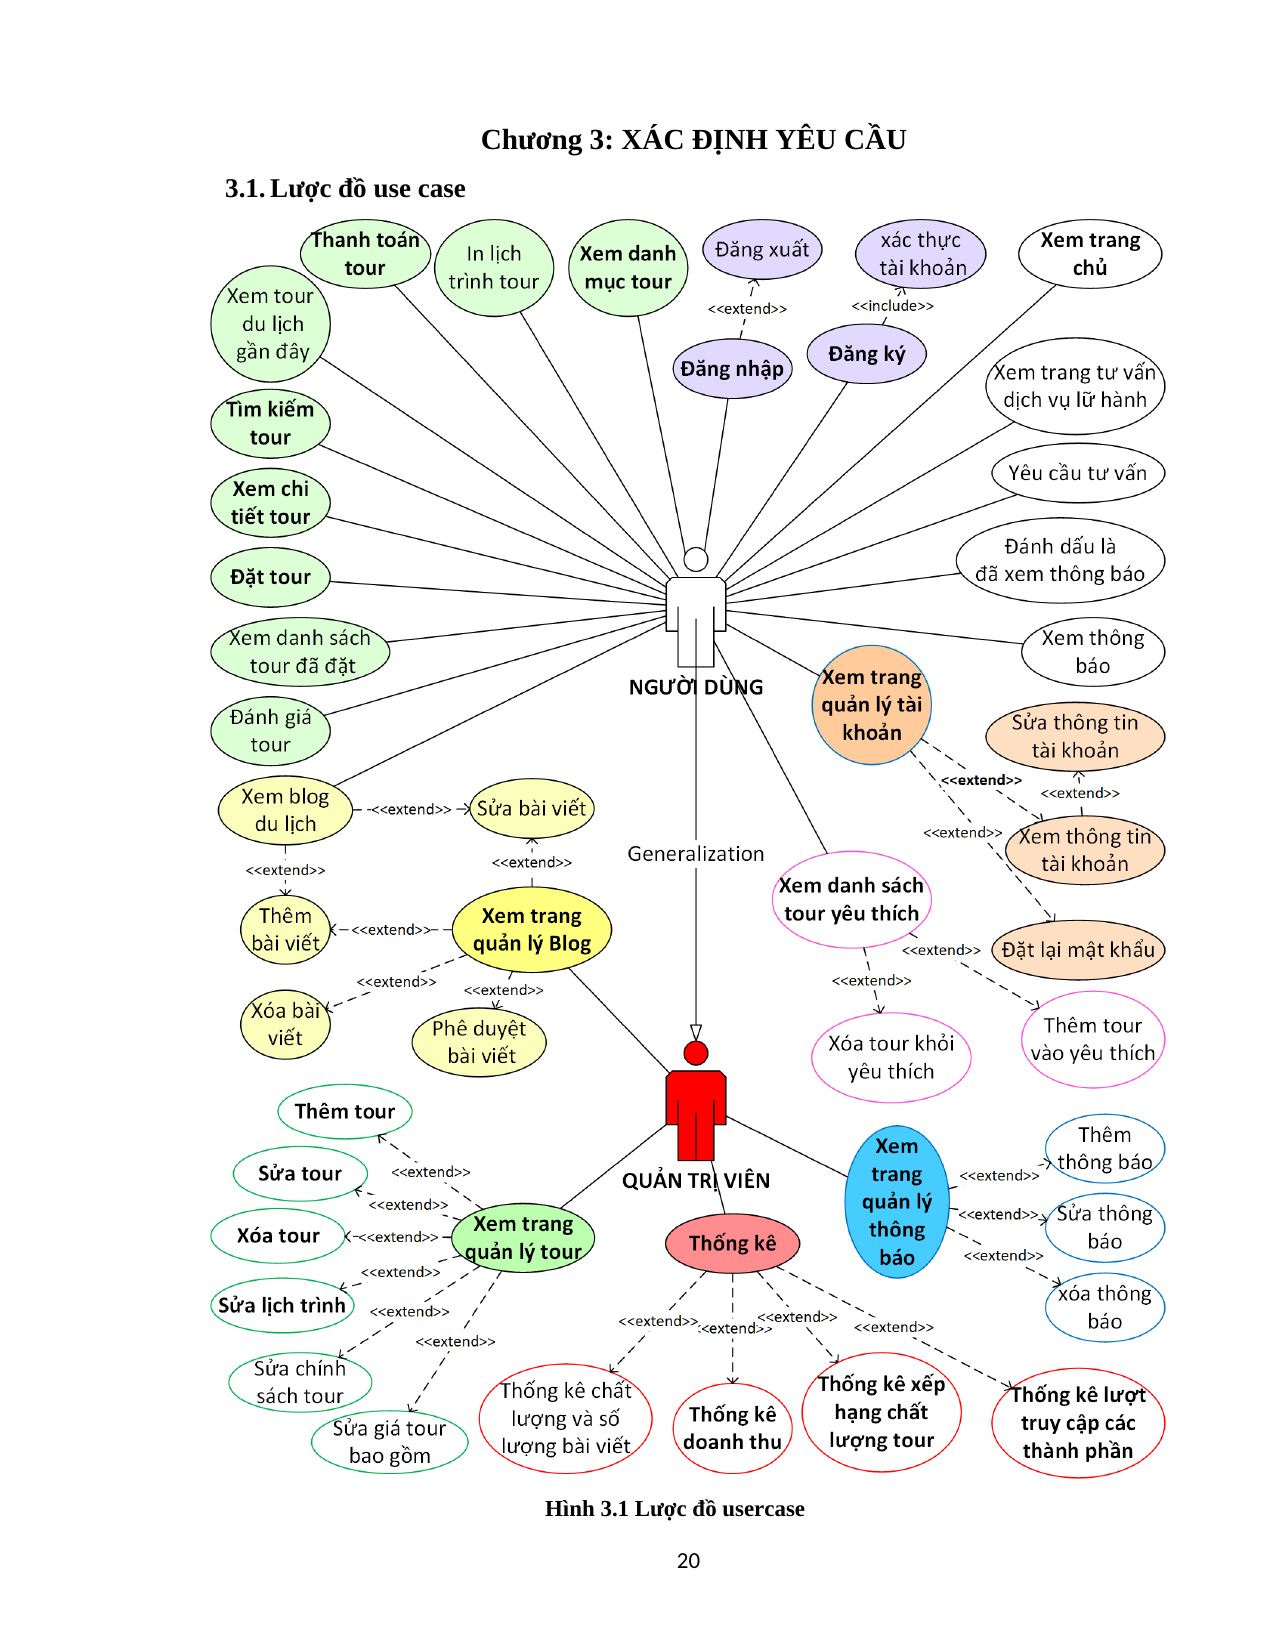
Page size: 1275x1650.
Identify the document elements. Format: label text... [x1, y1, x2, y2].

subtitle Hình 3.1 Lược đồ usercase [187, 1495, 1162, 1521]
picture [206, 218, 1174, 1481]
list Chương 3: XÁC ĐỊNH YÊU CẦU [225, 122, 1162, 155]
list Lược đồ use case [225, 172, 1162, 203]
